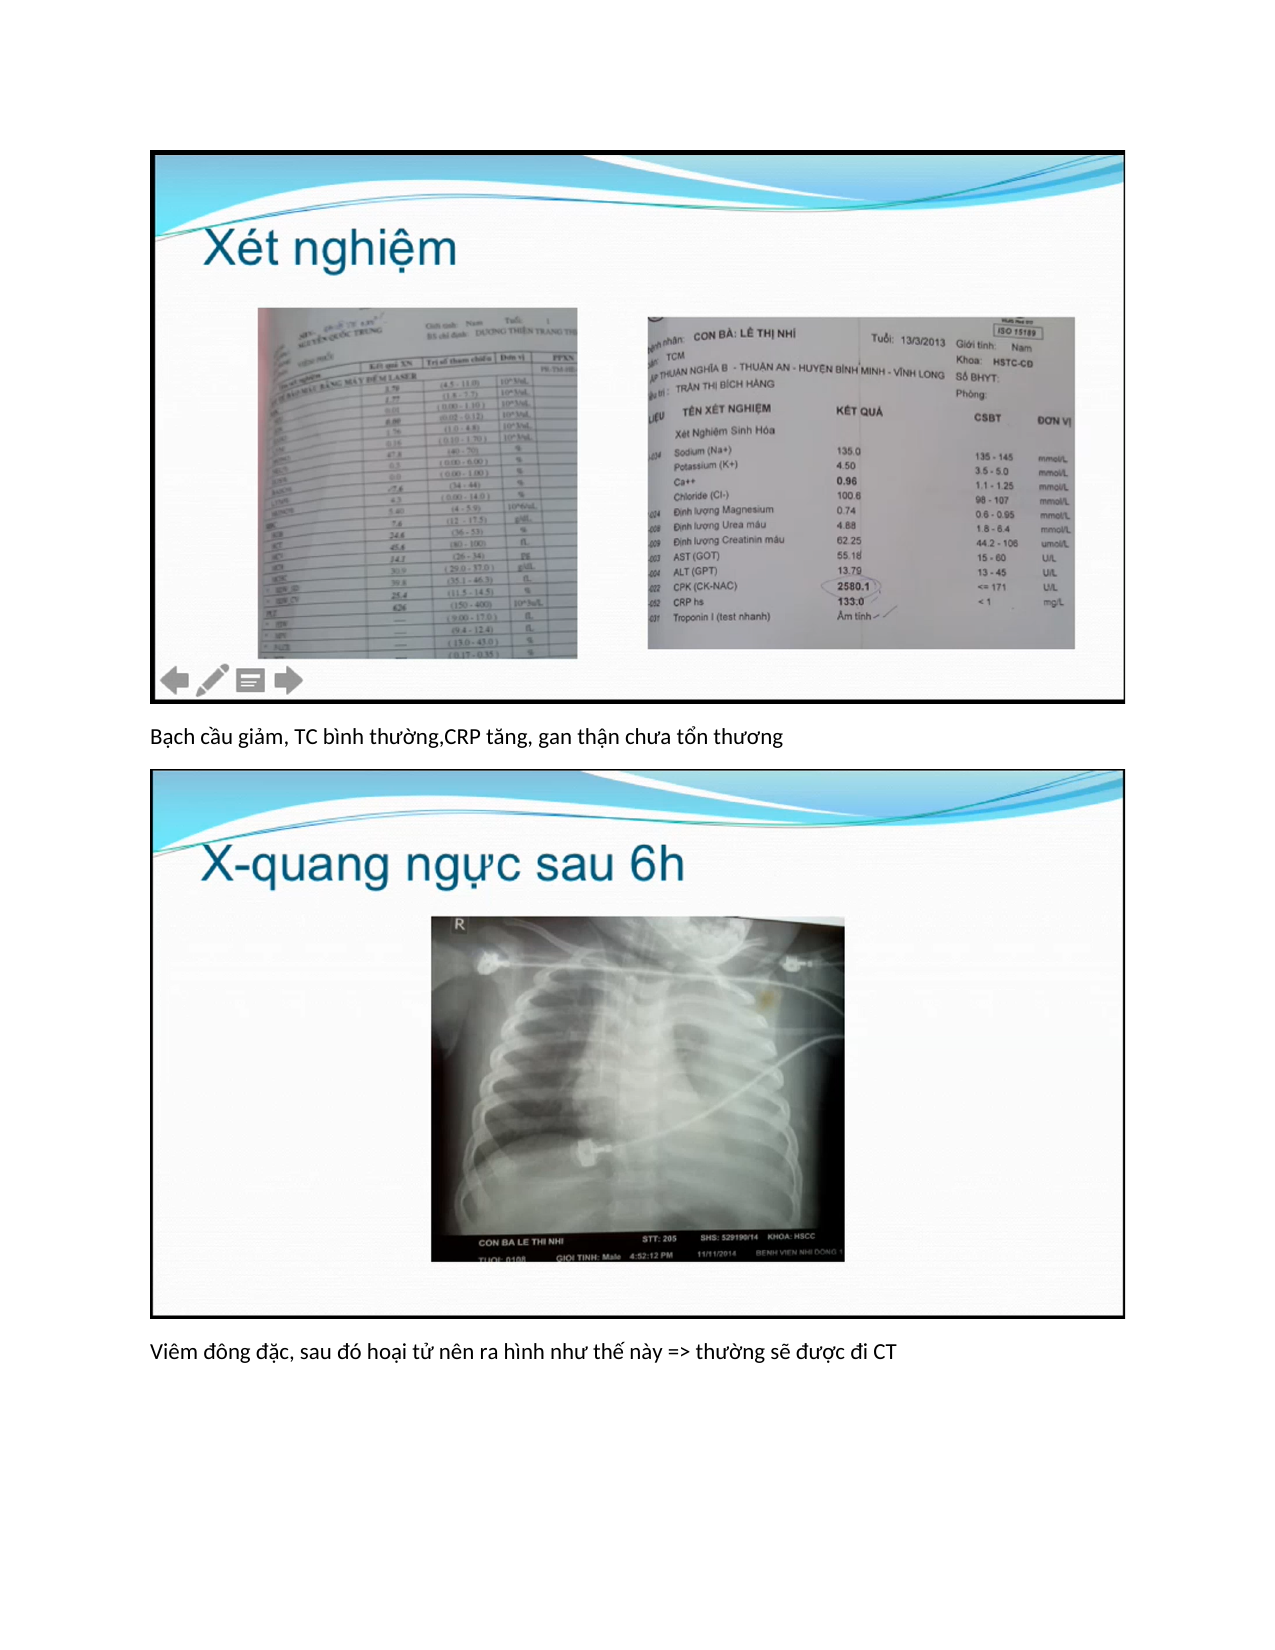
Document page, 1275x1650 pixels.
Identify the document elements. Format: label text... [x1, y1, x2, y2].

text Bạch cầu giảm, TC bình thường,CRP tăng, gan thận chưa tổn thương [150, 722, 1125, 750]
text Viêm đông đặc, sau đó hoại tử nên ra hình như thế này => thường sẽ được đi CT [150, 1337, 1125, 1365]
picture [150, 150, 1125, 704]
picture [150, 769, 1125, 1319]
